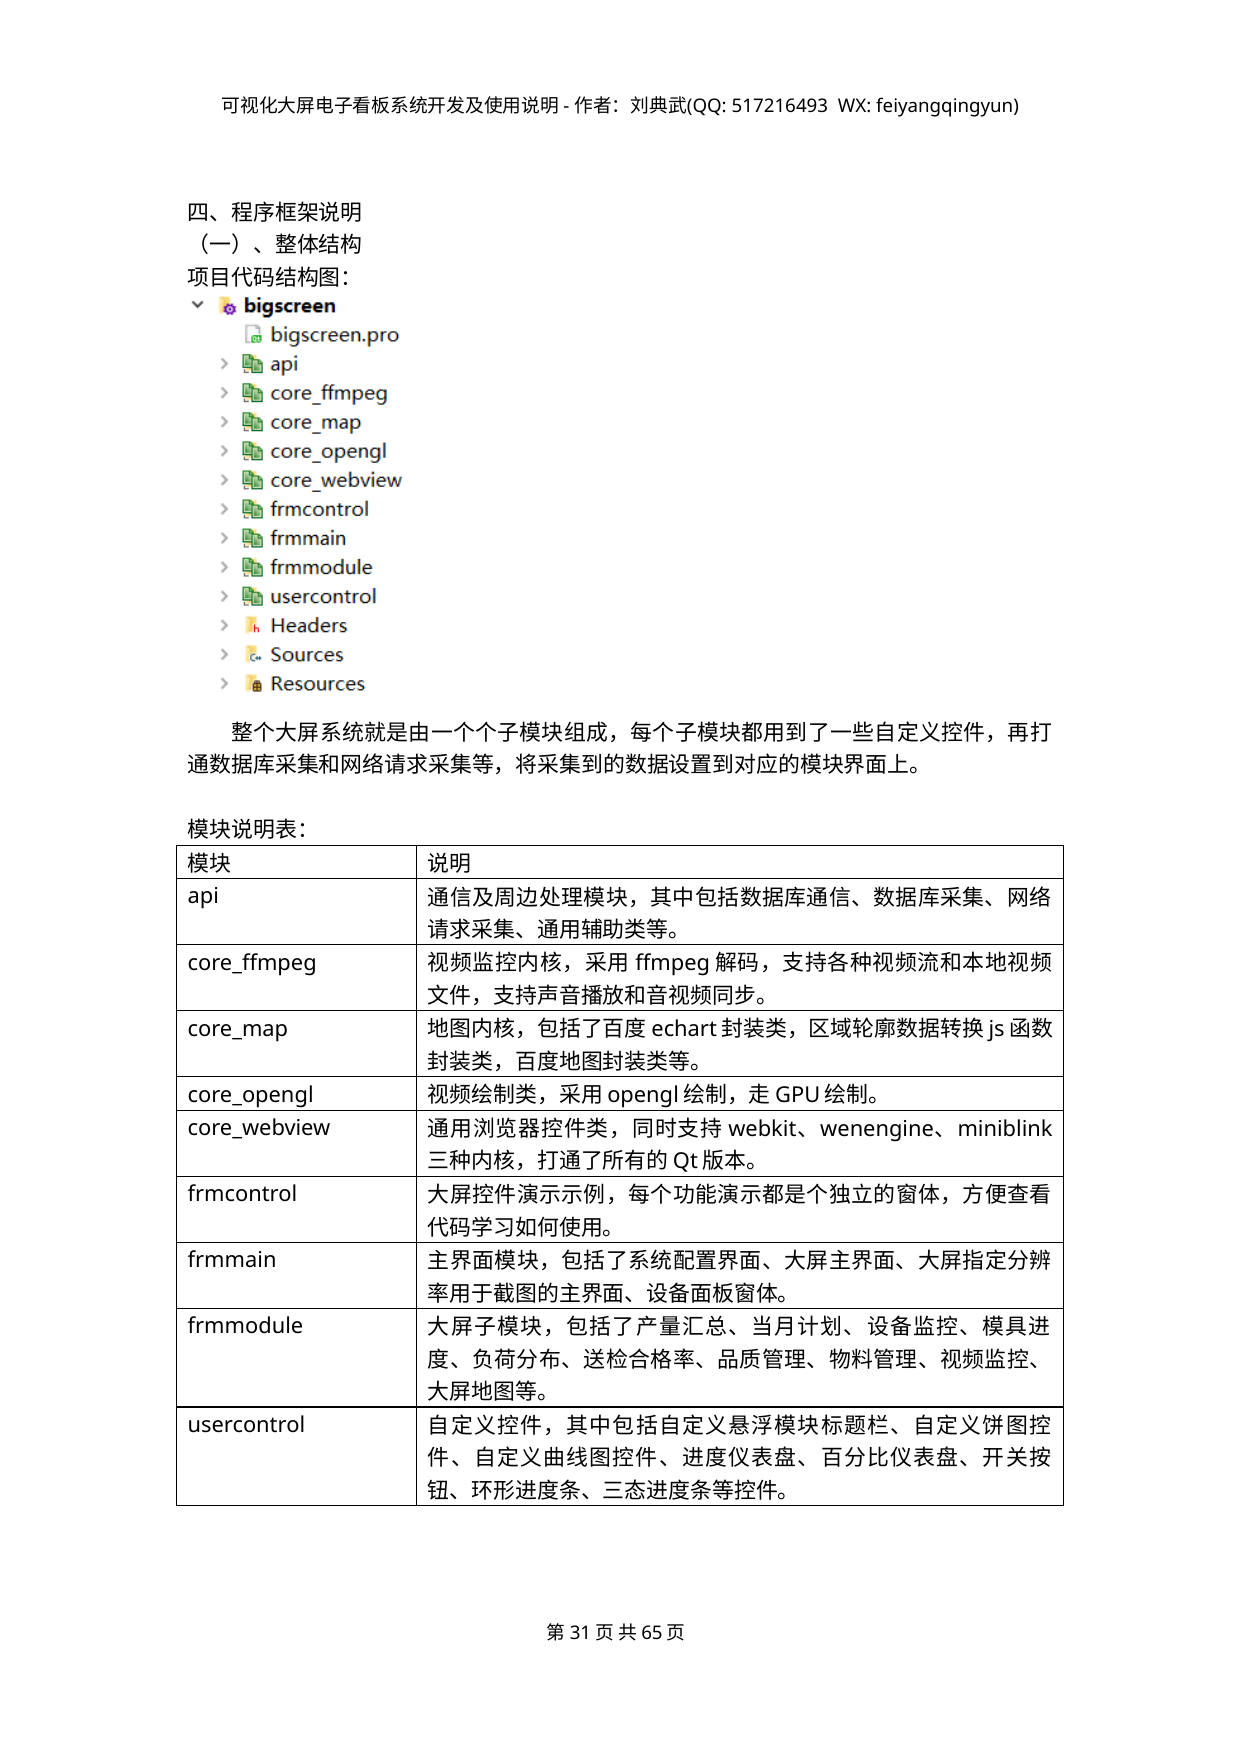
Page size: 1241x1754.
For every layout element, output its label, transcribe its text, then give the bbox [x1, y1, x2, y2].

text （一）、整体结构 [187, 227, 1053, 259]
table_cell 视频监控内核，采用ffmpeg解码，支持各种视频流和本地视频文件，支持声音播放和音视频同步。 [417, 945, 1063, 1010]
table_cell 大屏控件演示示例，每个功能演示都是个独立的窗体，方便查看代码学习如何使用。 [417, 1177, 1063, 1242]
table_cell core_map [177, 1011, 416, 1076]
text 模块说明表： [187, 812, 1053, 844]
table_cell 视频绘制类，采用opengl绘制，走GPU绘制。 [417, 1077, 1063, 1110]
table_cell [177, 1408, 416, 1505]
table_cell 地图内核，包括了百度echart封装类，区域轮廓数据转换js函数封装类，百度地图封装类等。 [417, 1011, 1063, 1076]
table_header 说明 [417, 846, 1063, 878]
table_cell 通用浏览器控件类，同时支持webkit、wenengine、miniblink三种内核，打通了所有的Qt版本。 [417, 1111, 1063, 1176]
table_cell frmcontrol [177, 1177, 416, 1242]
text 整个大屏系统就是由一个个子模块组成，每个子模块都用到了一些自定义控件，再打通数据库采集和网络请求采集等，将采集到的数据设置到对应的模块界面上。 [187, 714, 1053, 779]
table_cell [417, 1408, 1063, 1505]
text 项目代码结构图： [187, 259, 1053, 292]
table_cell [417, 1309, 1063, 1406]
table_cell frmmodule [177, 1309, 416, 1406]
table_header 模块 [177, 846, 416, 878]
table_cell 主界面模块，包括了系统配置界面、大屏主界面、大屏指定分辨率用于截图的主界面、设备面板窗体。 [417, 1243, 1063, 1308]
table_cell core_webview [177, 1111, 416, 1176]
table_cell api [177, 879, 416, 944]
picture [187, 292, 502, 712]
text 四、程序框架说明 [187, 194, 1053, 227]
table_cell core_opengl [177, 1077, 416, 1110]
table_cell core_ffmpeg [177, 945, 416, 1010]
table_cell 通信及周边处理模块，其中包括数据库通信、数据库采集、网络请求采集、通用辅助类等。 [417, 879, 1063, 944]
table_cell frmmain [177, 1243, 416, 1308]
